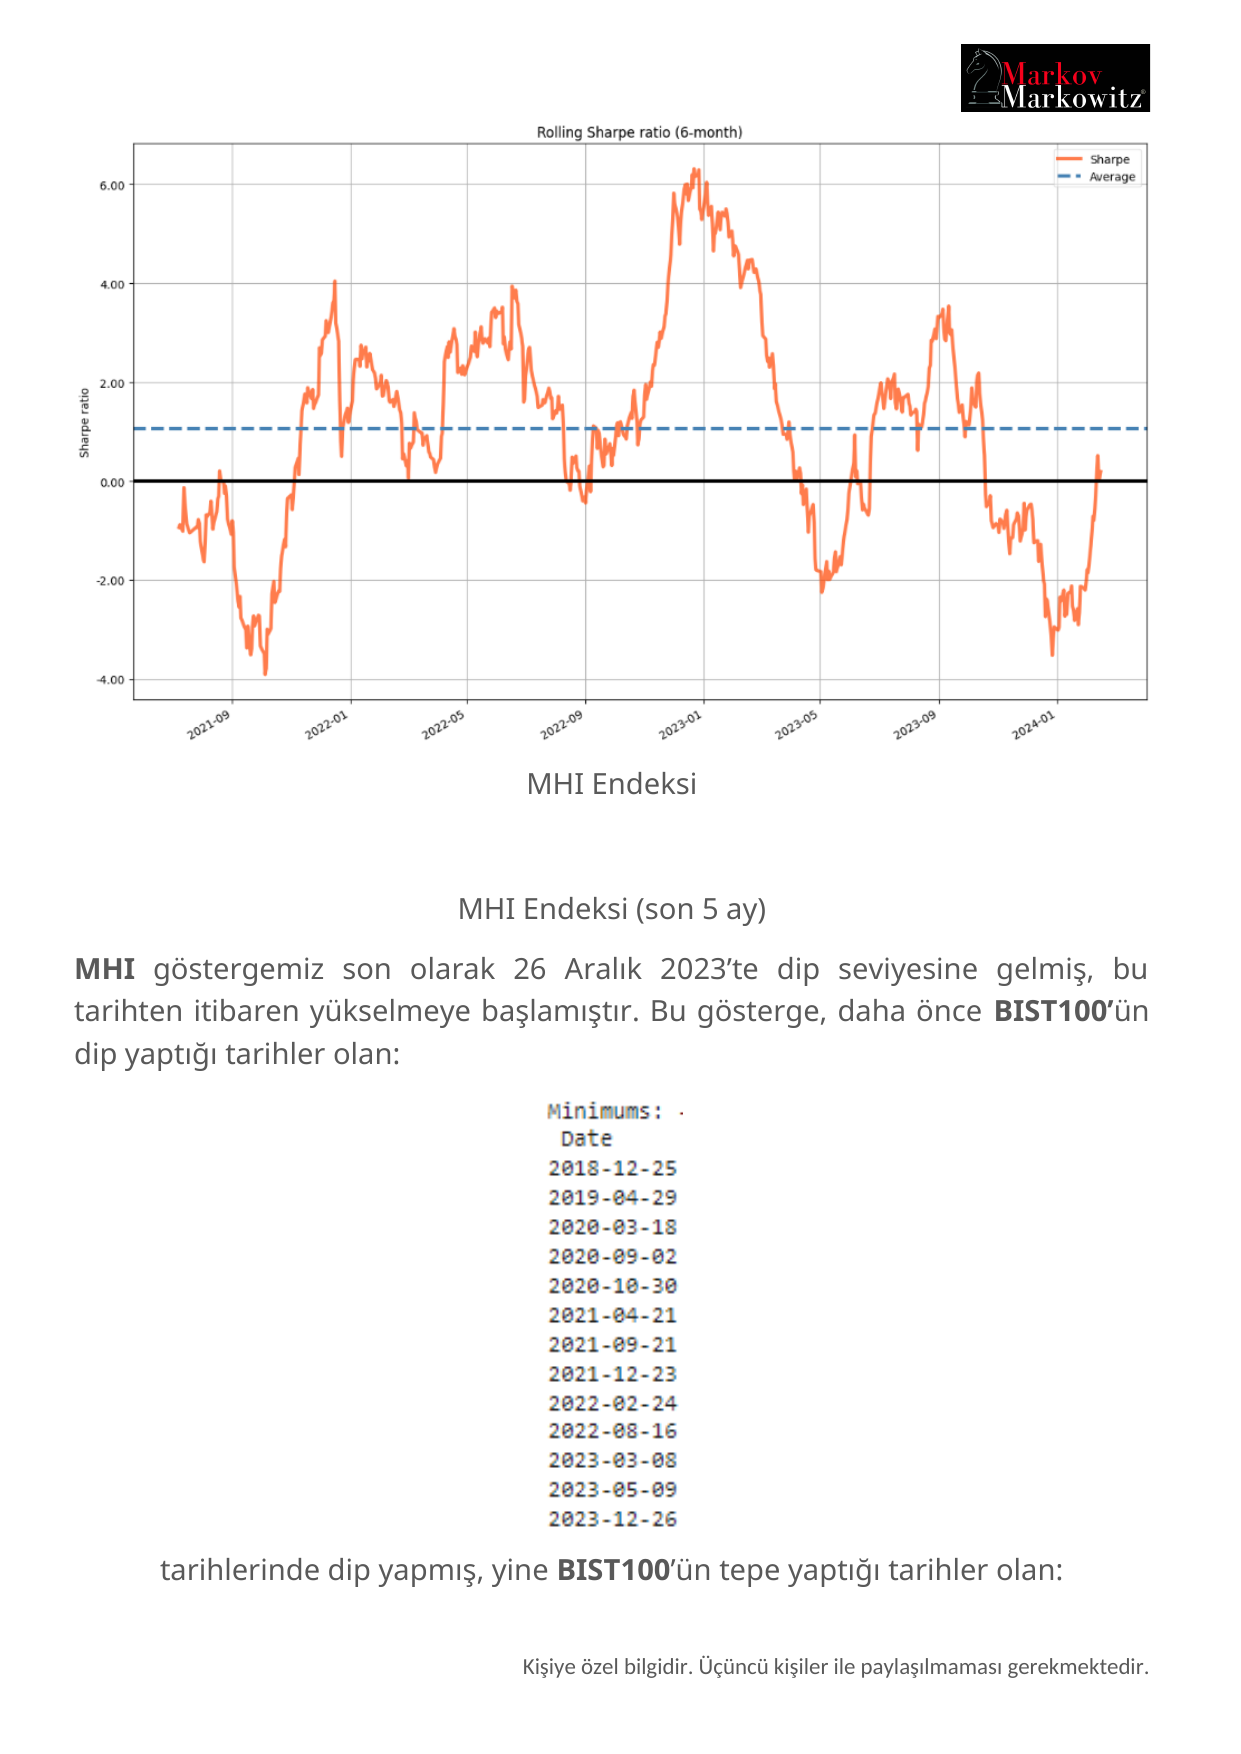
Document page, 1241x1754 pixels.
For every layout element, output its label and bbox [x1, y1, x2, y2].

picture [540, 1093, 683, 1531]
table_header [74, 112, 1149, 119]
picture [961, 44, 1151, 112]
table_header [74, 745, 1149, 1616]
picture [73, 119, 1150, 745]
